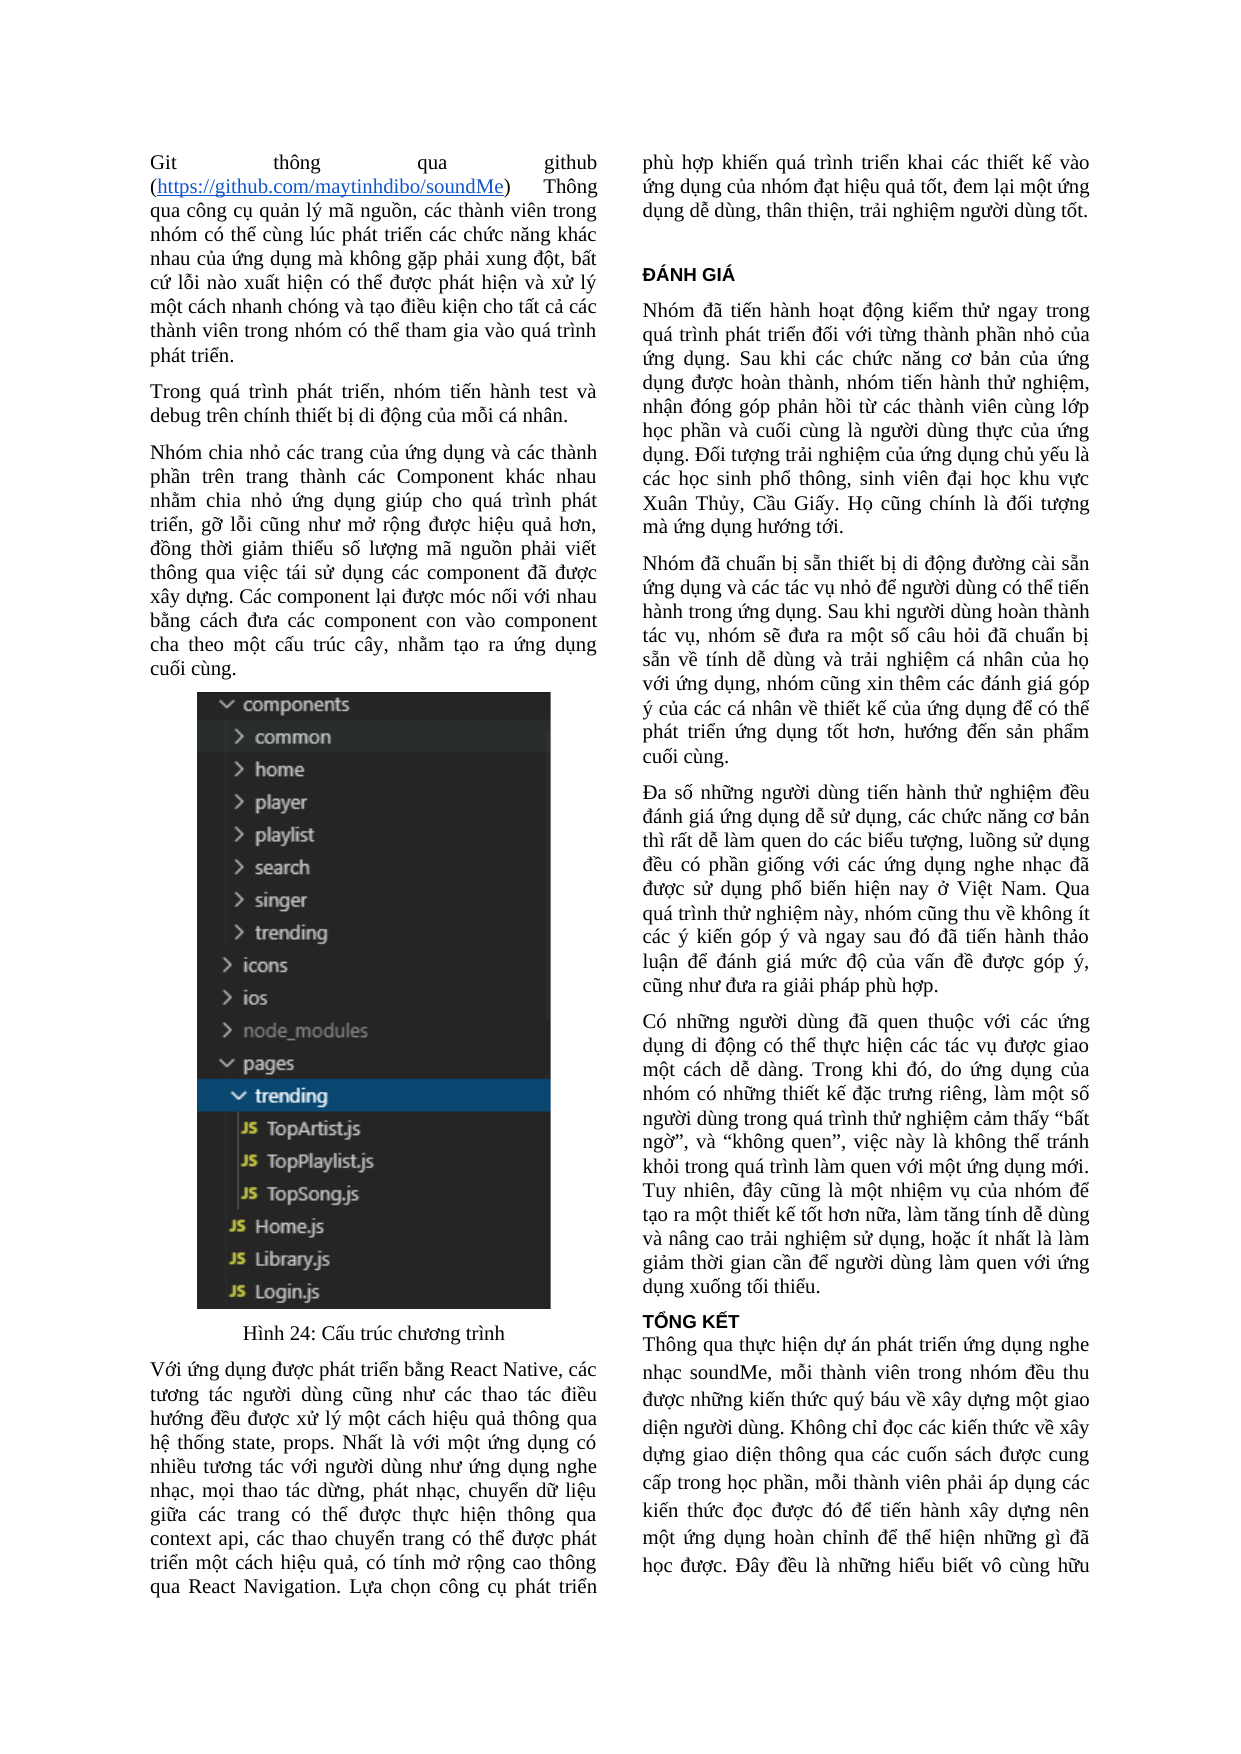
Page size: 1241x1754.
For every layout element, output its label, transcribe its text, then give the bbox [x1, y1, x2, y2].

text Trong quá trình phát triển, nhóm tiến hành test và debug trên chính thiết bị di động của mỗi cá nhân. [150, 379, 597, 427]
text Với ứng dụng được phát triển bằng React Native, các tương tác người dùng cũng như các thao tác điều hướng đều được xử lý một cách hiệu quả thông qua hệ thống state, props. Nhất là với một ứng dụng có nhiều tương tác với người dùng như ứng dụng nghe nhạc, mọi thao tác dừng, phát nhạc, chuyển dữ liệu giữa các trang có thể được thực hiện thông qua context api, các thao chuyển trang có thể được phát triển một cách hiệu quả, có tính mở rộng cao thông qua React Navigation. Lựa chọn công cụ phát triển phù hợp khiến quá trình triển khai các thiết kế vào ứng dụng của nhóm đạt hiệu quả tốt, đem lại một ứng dụng dễ dùng, thân thiện, trải nghiệm người dùng tốt. [150, 1357, 597, 1598]
subtitle TỔNG KẾT [642, 1310, 1090, 1332]
text Nhóm chia nhỏ các trang của ứng dụng và các thành phần trên trang thành các Component khác nhau nhằm chia nhỏ ứng dụng giúp cho quá trình phát triển, gỡ lỗi cũng như mở rộng được hiệu quả hơn, đồng thời giảm thiểu số lượng mã nguồn phải viết thông qua việc tái sử dụng các component đã được xây dựng. Các component lại được móc nối với nhau bằng cách đưa các component con vào component cha theo một cấu trúc cây, nhằm tạo ra ứng dụng cuối cùng. [150, 440, 597, 680]
picture [197, 692, 551, 1309]
text Nhóm đã tiến hành hoạt động kiểm thử ngay trong quá trình phát triển đối với từng thành phần nhỏ của ứng dụng. Sau khi các chức năng cơ bản của ứng dụng được hoàn thành, nhóm tiến hành thử nghiệm, nhận đóng góp phản hồi từ các thành viên cùng lớp học phần và cuối cùng là người dùng thực của ứng dụng. Đối tượng trải nghiệm của ứng dụng chủ yếu là các học sinh phổ thông, sinh viên đại học khu vực Xuân Thủy, Cầu Giấy. Họ cũng chính là đối tượng mà ứng dụng hướng tới. [642, 298, 1090, 538]
text Có những người dùng đã quen thuộc với các ứng dụng di động có thể thực hiện các tác vụ được giao một cách dễ dàng. Trong khi đó, do ứng dụng của nhóm có những thiết kế đặc trưng riêng, làm một số người dùng trong quá trình thử nghiệm cảm thấy “bất ngờ”, và “không quen”, việc này là không thể tránh khỏi trong quá trình làm quen với một ứng dụng mới. Tuy nhiên, đây cũng là một nhiệm vụ của nhóm để tạo ra một thiết kế tốt hơn nữa, làm tăng tính dễ dùng và nâng cao trải nghiệm sử dụng, hoặc ít nhất là làm giảm thời gian cần để người dùng làm quen với ứng dụng xuống tối thiểu. [642, 1009, 1090, 1298]
subtitle ĐÁNH GIÁ [642, 264, 1090, 285]
text Nhóm đã chuẩn bị sẵn thiết bị di động đường cài sẵn ứng dụng và các tác vụ nhỏ để người dùng có thể tiến hành trong ứng dụng. Sau khi người dùng hoàn thành tác vụ, nhóm sẽ đưa ra một số câu hỏi đã chuẩn bị sẵn về tính dễ dùng và trải nghiệm cá nhân của họ với ứng dụng, nhóm cũng xin thêm các đánh giá góp ý của các cá nhân về thiết kế của ứng dụng để có thể phát triển ứng dụng tốt hơn, hướng đến sản phẩm cuối cùng. [642, 551, 1090, 768]
text Đa số những người dùng tiến hành thử nghiệm đều đánh giá ứng dụng dễ sử dụng, các chức năng cơ bản thì rất dễ làm quen do các biểu tượng, luồng sử dụng đều có phần giống với các ứng dụng nghe nhạc đã được sử dụng phổ biến hiện nay ở Việt Nam. Qua quá trình thử nghiệm này, nhóm cũng thu về không ít các ý kiến góp ý và ngay sau đó đã tiến hành thảo luận để đánh giá mức độ của vấn đề được góp ý, cũng như đưa ra giải pháp phù hợp. [642, 780, 1090, 997]
text Hình 24: Cấu trúc chương trình [150, 1321, 597, 1345]
